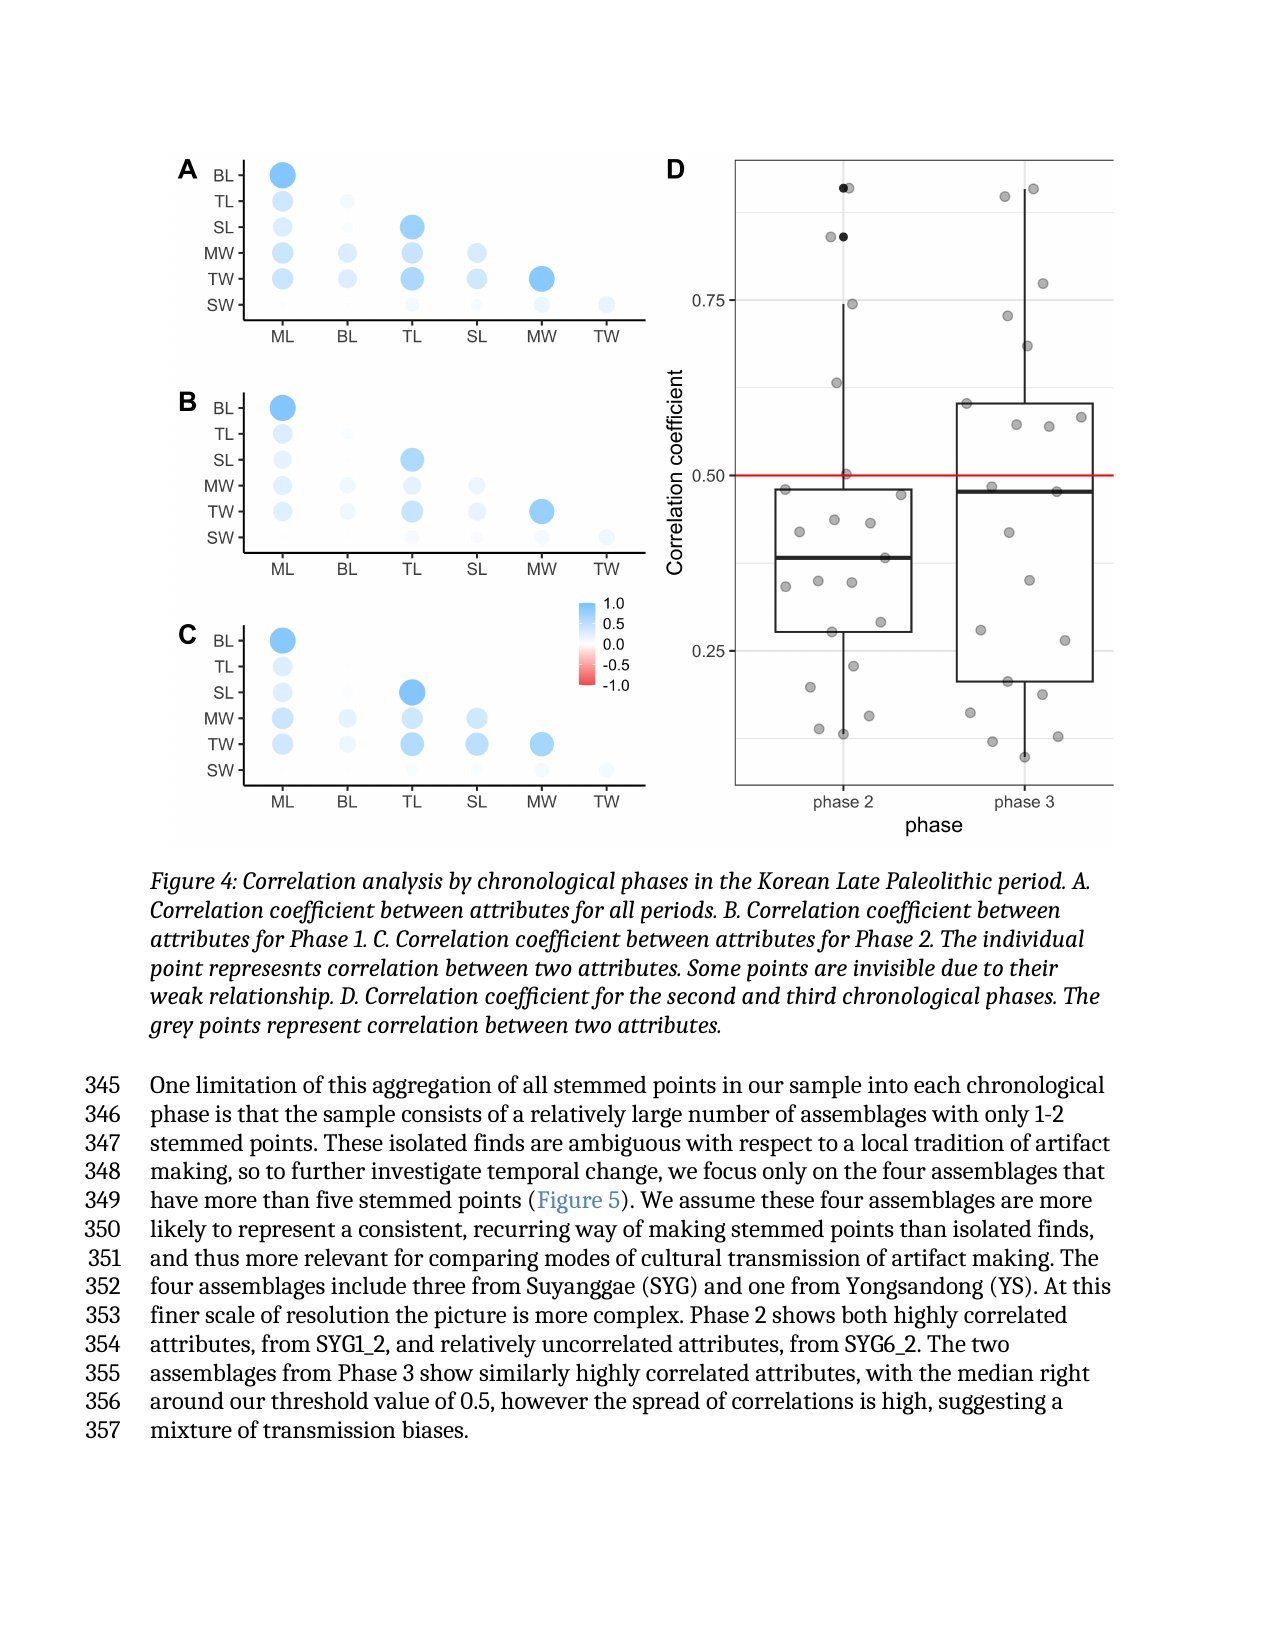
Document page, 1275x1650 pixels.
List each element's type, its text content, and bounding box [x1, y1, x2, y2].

table_header Figure 4: Correlation analysis by chronological phases in the Korean Late Paleolithic period. A. Correlation coefficient between attributes for all periods. B. Correlation coefficient between attributes for Phase 1. C. Correlation coefficient between attributes for Phase 2. The individual point represesnts correlation between two attributes. Some points are invisible due to their weak relationship. D. Correlation coefficient for the second and third chronological phases. The grey points represent correlation between two attributes. [139, 150, 1114, 1052]
text One limitation of this aggregation of all stemmed points in our sample into each chronological phase is that the sample consists of a relatively large number of assemblages with only 1-2 stemmed points. These isolated finds are ambiguous with respect to a local tradition of artifact making, so to further investigate temporal change, we focus only on the four assemblages that have more than five stemmed points (Figure 5). We assume these four assemblages are more likely to represent a consistent, recurring way of making stemmed points than isolated finds, and thus more relevant for comparing modes of cultural transmission of artifact making. The four assemblages include three from Suyanggae (SYG) and one from Yongsandong (YS). At this finer scale of resolution the picture is more complex. Phase 2 shows both highly correlated attributes, from SYG1_2, and relatively uncorrelated attributes, from SYG6_2. The two assemblages from Phase 3 show similarly highly correlated attributes, with the median right around our threshold value of 0.5, however the spread of correlations is high, suggesting a mixture of transmission biases. [150, 1071, 1125, 1445]
picture [168, 150, 1114, 847]
